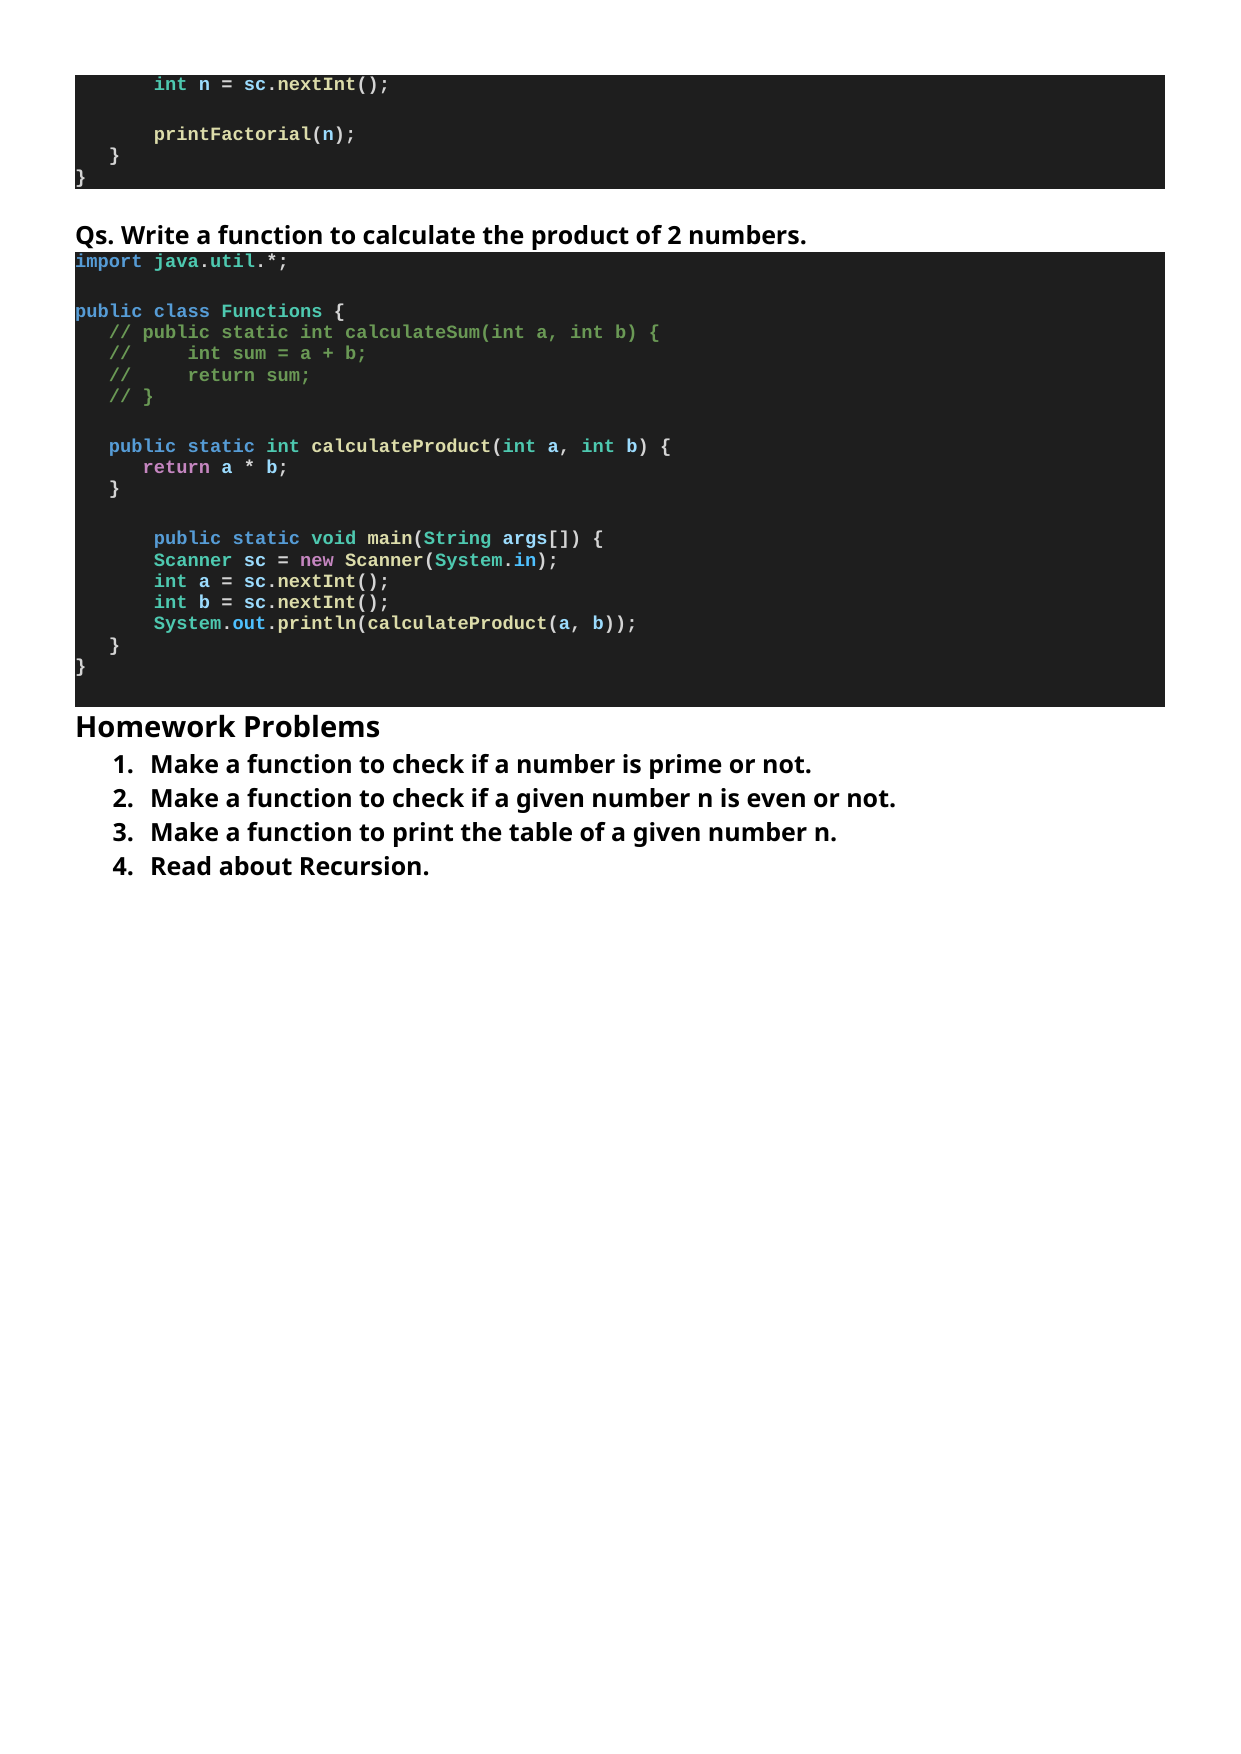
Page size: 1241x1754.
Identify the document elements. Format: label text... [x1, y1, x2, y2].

text } [75, 635, 1165, 657]
text import java.util.*; [75, 252, 1165, 273]
text Qs. Write a function to calculate the product of 2 numbers. [75, 217, 1165, 252]
text int a = sc.nextInt(); [75, 572, 1165, 593]
list Make a function to check if a number is prime or not. [112, 746, 1165, 780]
text Scanner sc = new Scanner(System.in); [75, 550, 1165, 572]
list Make a function to print the table of a given number n. [112, 814, 1165, 848]
text int n = sc.nextInt(); [75, 75, 1165, 96]
text // } [75, 387, 1165, 408]
text System.out.println(calculateProduct(a, b)); [75, 614, 1165, 635]
text } [75, 479, 1165, 500]
text } [75, 167, 1165, 189]
text Homework Problems [75, 707, 1165, 746]
text public class Functions { [75, 302, 1165, 323]
list Read about Recursion. [112, 848, 1165, 882]
text return a * b; [75, 458, 1165, 479]
text // int sum = a + b; [75, 344, 1165, 365]
text public static int calculateProduct(int a, int b) { [75, 437, 1165, 458]
text // public static int calculateSum(int a, int b) { [75, 323, 1165, 344]
text } [75, 657, 1165, 678]
text public static void main(String args[]) { [75, 529, 1165, 550]
text printFactorial(n); [75, 125, 1165, 146]
text // return sum; [75, 365, 1165, 387]
text } [75, 146, 1165, 167]
list Make a function to check if a given number n is even or not. [112, 780, 1165, 814]
text int b = sc.nextInt(); [75, 593, 1165, 614]
